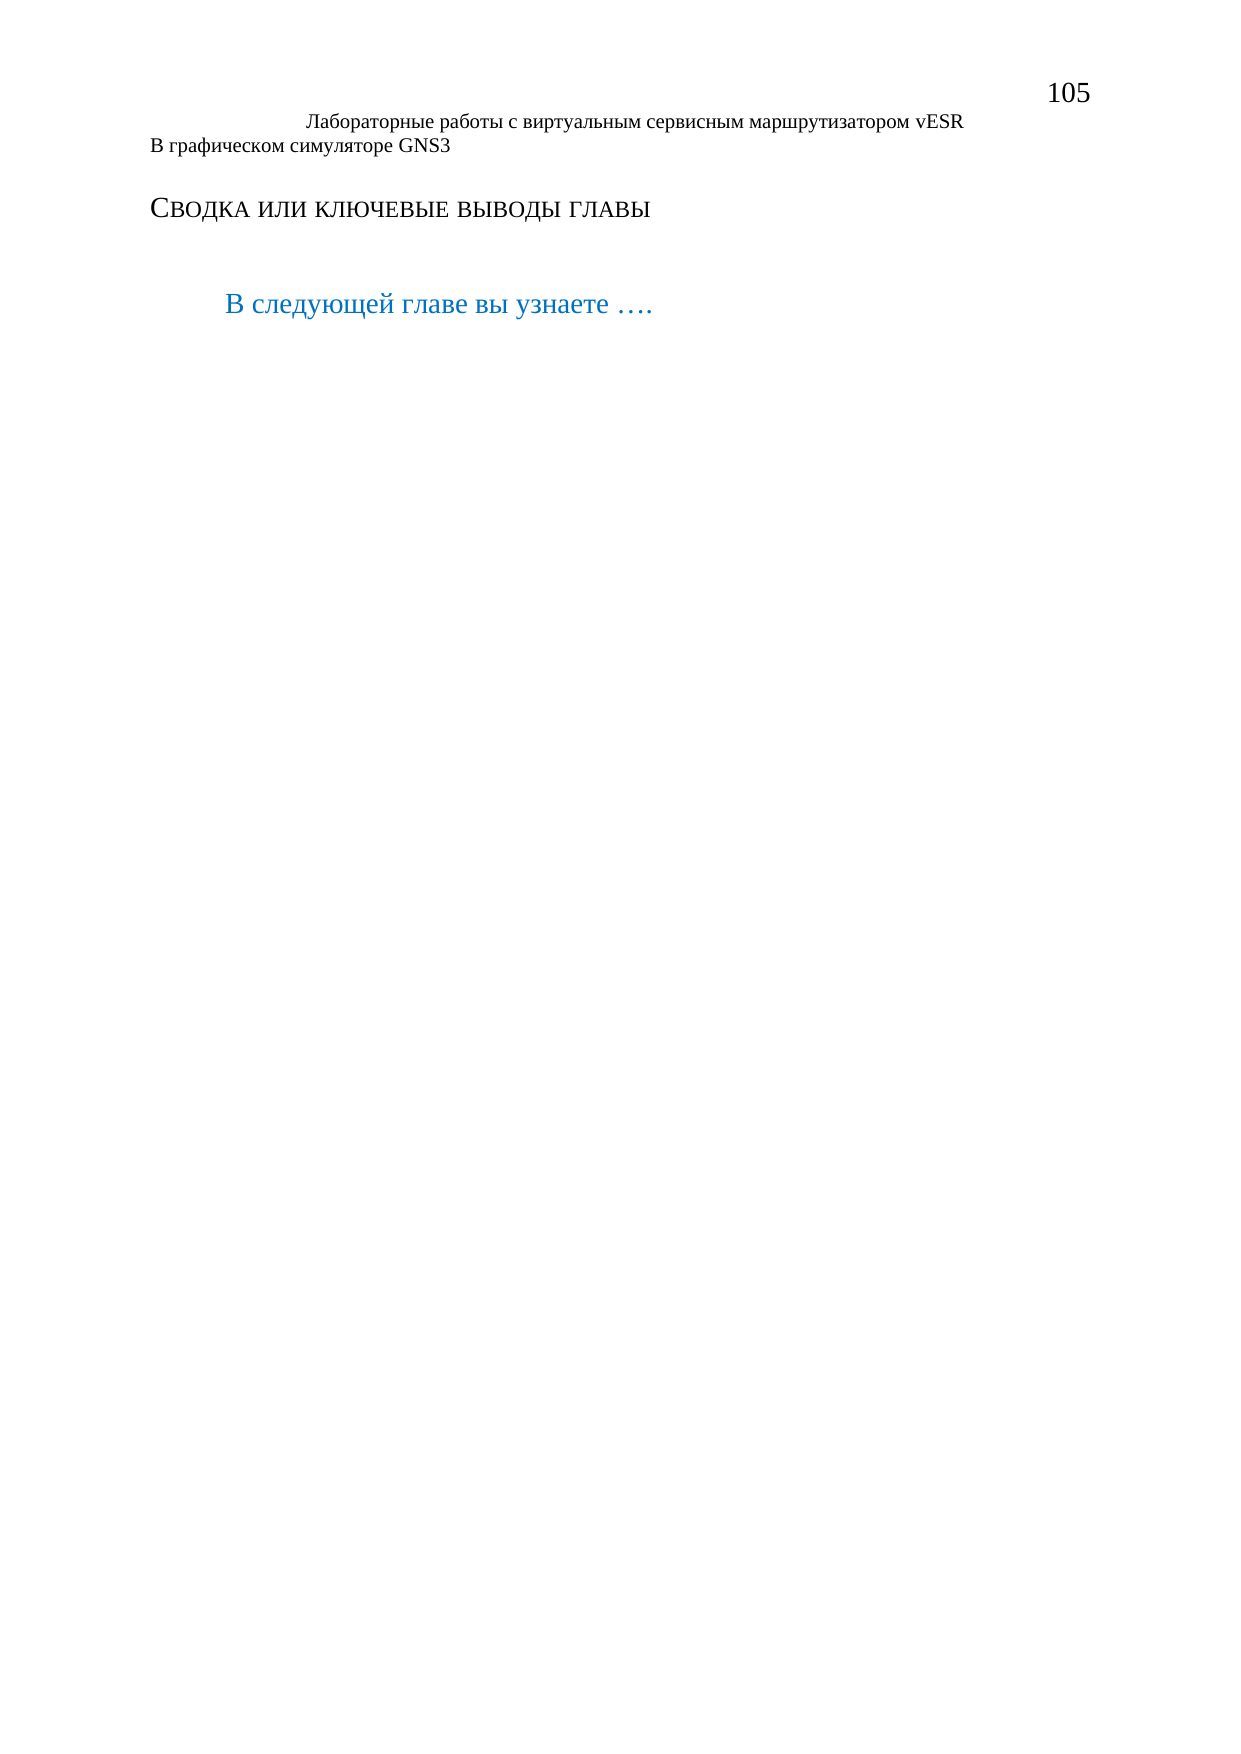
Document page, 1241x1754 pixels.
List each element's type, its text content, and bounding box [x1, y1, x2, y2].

text В следующей главе вы узнаете …. [150, 287, 1090, 320]
